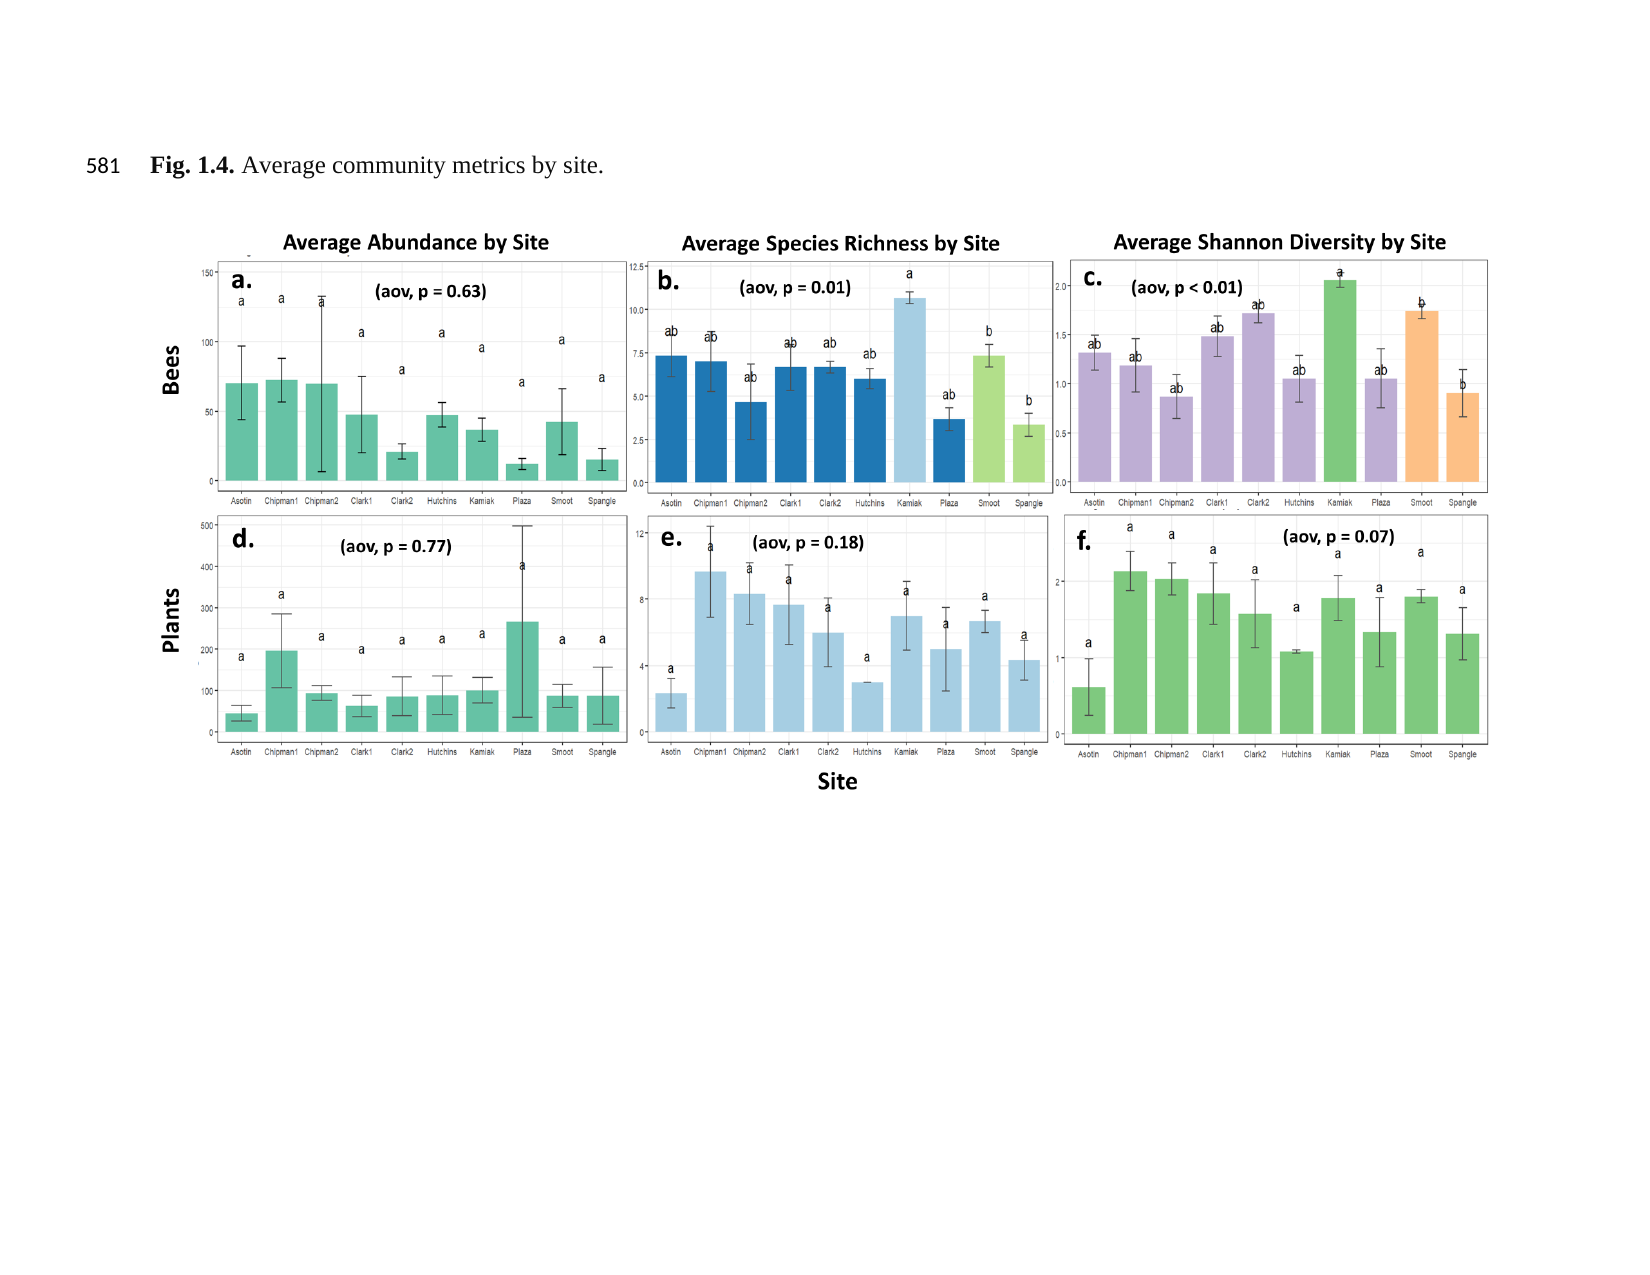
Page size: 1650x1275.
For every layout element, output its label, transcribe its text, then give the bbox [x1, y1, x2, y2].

picture [150, 222, 1498, 802]
text Fig. 1.4. Average community metrics by site. [150, 150, 1500, 179]
